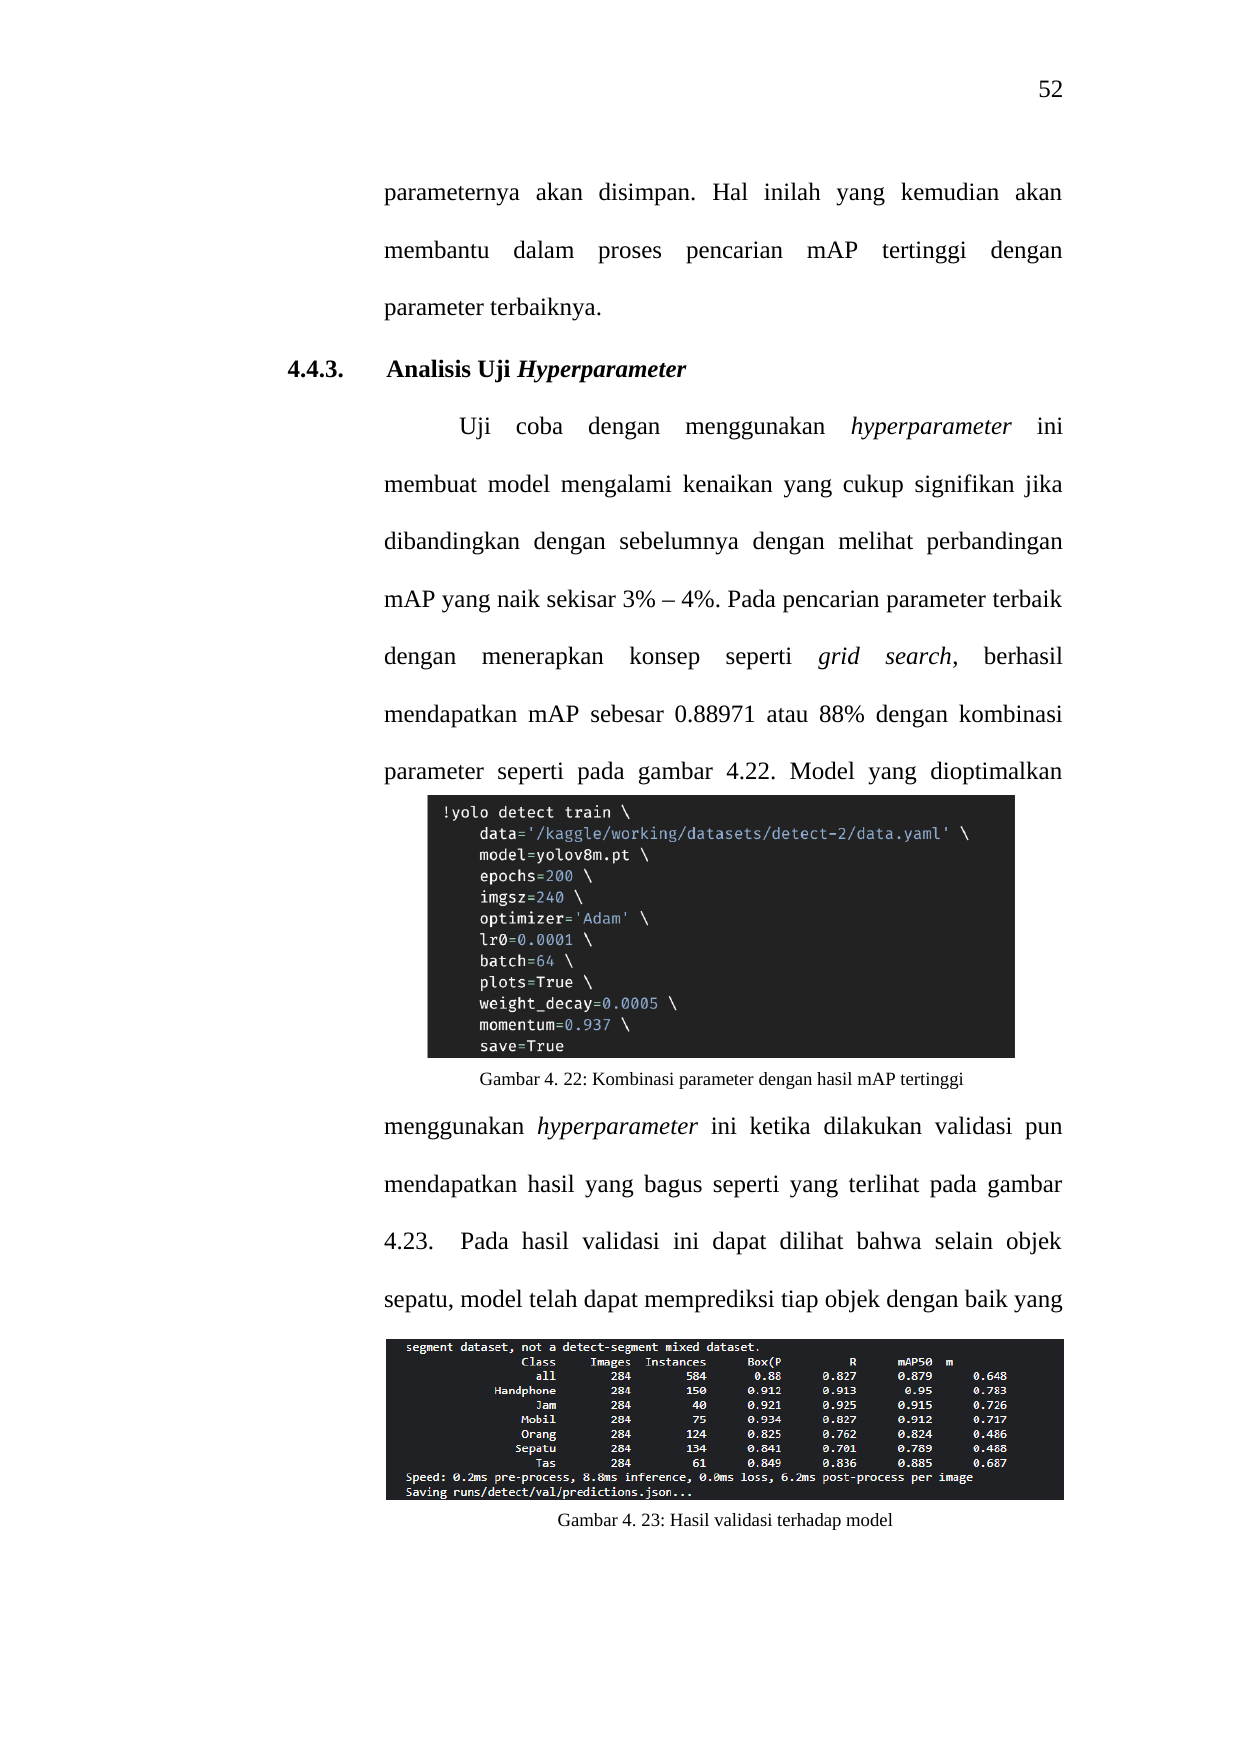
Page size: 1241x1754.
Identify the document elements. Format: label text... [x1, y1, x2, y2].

subtitle Analisis Uji Hyperparameter [287, 354, 1063, 383]
picture [426, 795, 1017, 1058]
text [384, 177, 1063, 321]
picture [386, 1339, 1064, 1500]
